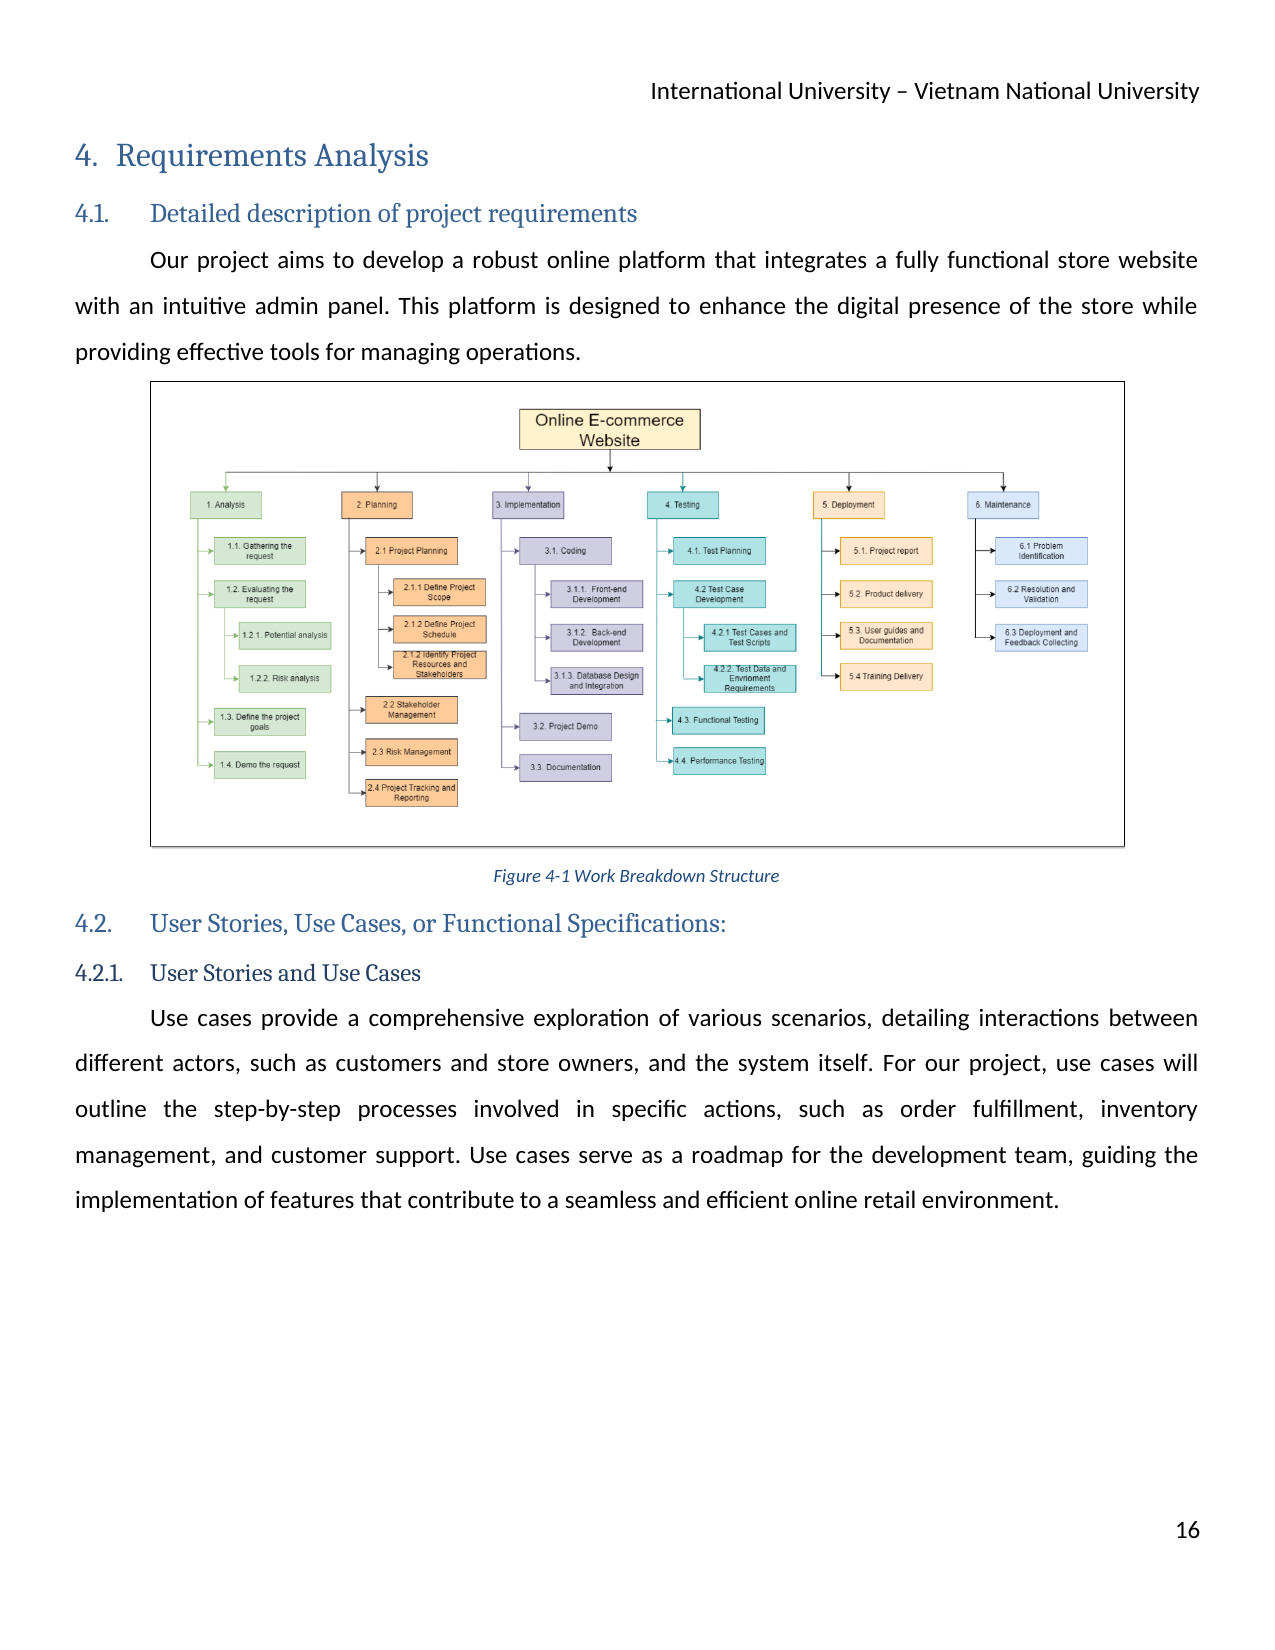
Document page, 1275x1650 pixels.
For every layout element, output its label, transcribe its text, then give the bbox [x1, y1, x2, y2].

subtitle User Stories and Use Cases [75, 958, 1200, 987]
subtitle Requirements Analysis [75, 136, 1200, 174]
subtitle Detailed description of project requirements [75, 198, 1200, 229]
picture [150, 381, 1125, 849]
subtitle User Stories, Use Cases, or Functional Specifications: [75, 908, 1200, 939]
text Our project aims to develop a robust online platform that integrates a fully functional store website with an intuitive admin panel. This platform is designed to enhance the digital presence of the store while providing effective tools for managing operations. [75, 244, 1200, 366]
text Use cases provide a comprehensive exploration of various scenarios, detailing interactions between different actors, such as customers and store owners, and the system itself. For our project, use cases will outline the step-by-step processes involved in specific actions, such as order fulfillment, inventory management, and customer support. Use cases serve as a roadmap for the development team, guiding the implementation of features that contribute to a seamless and efficient online retail environment. [75, 1002, 1200, 1215]
text Figure 4-1 Work Breakdown Structure [75, 864, 1200, 887]
